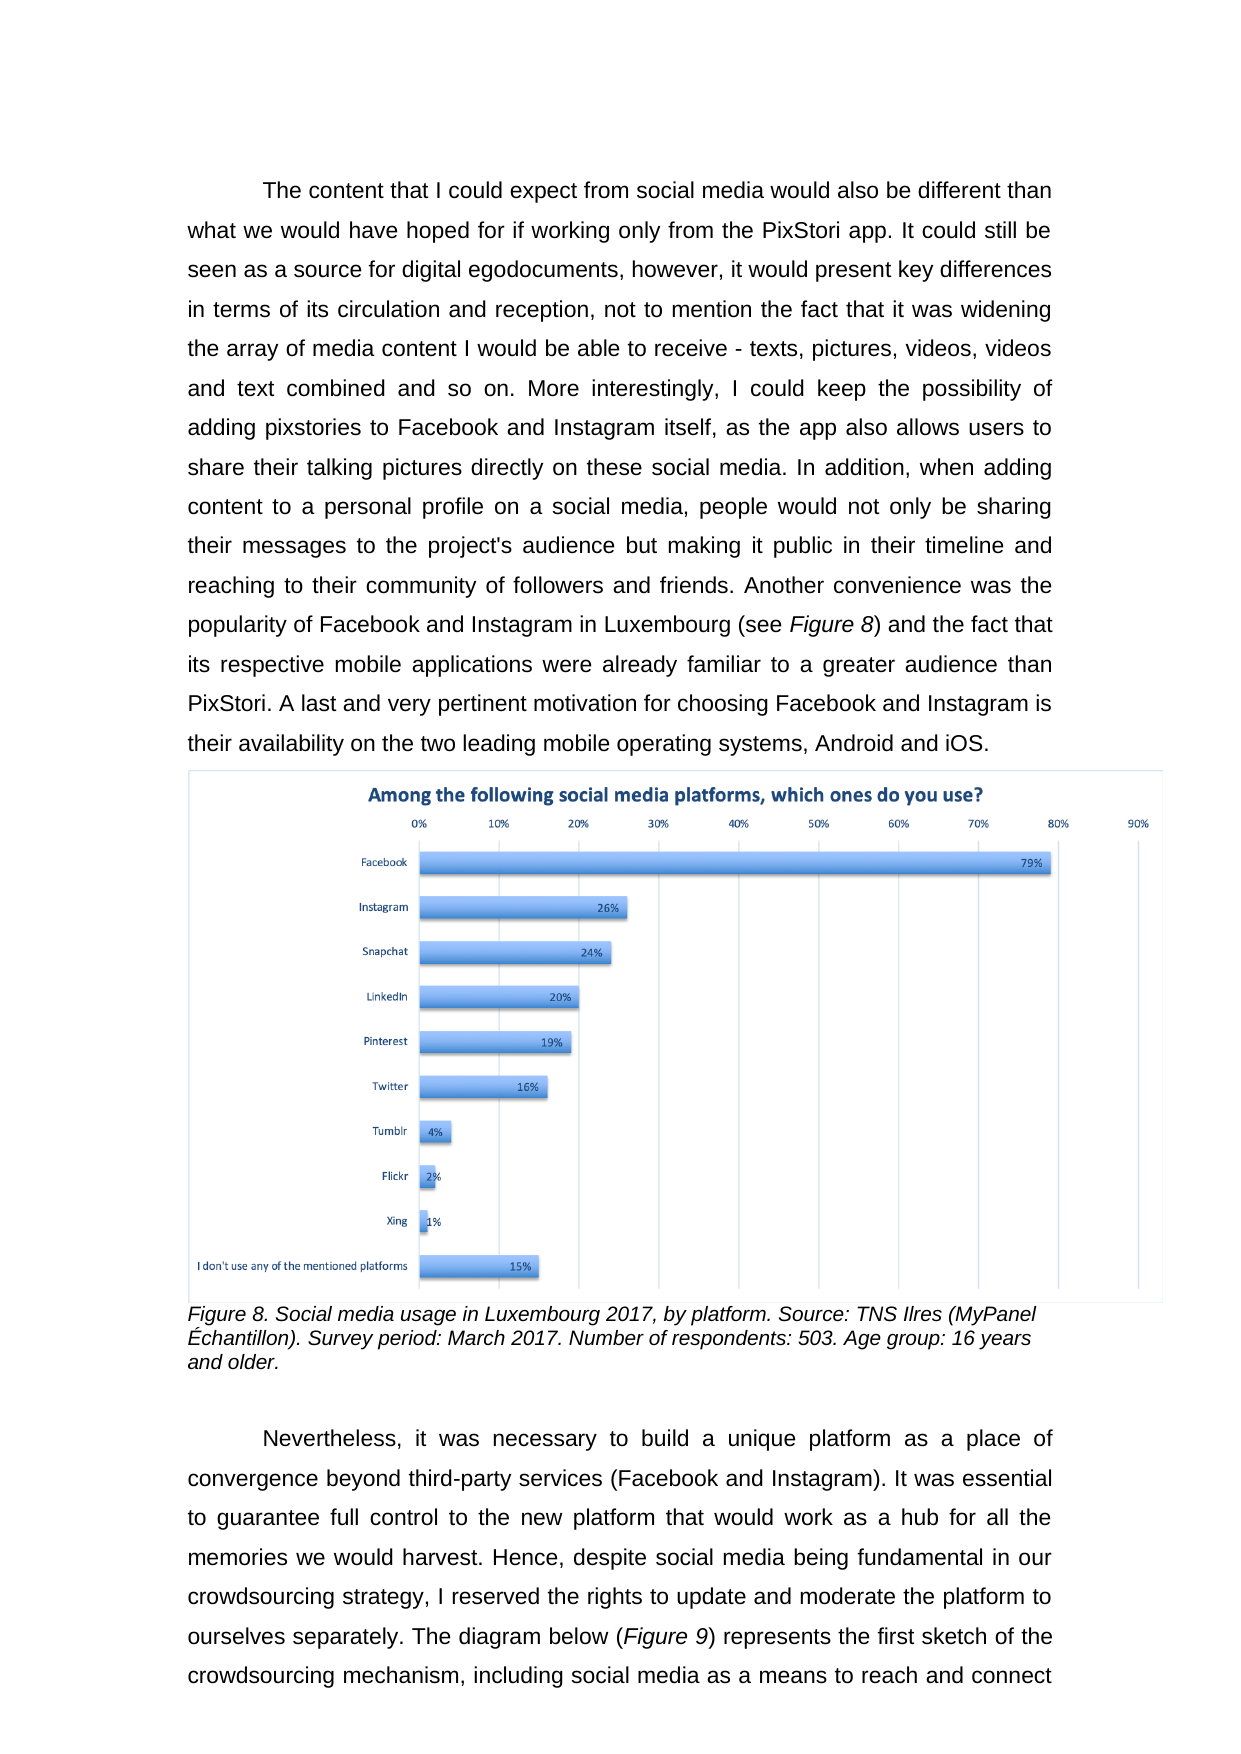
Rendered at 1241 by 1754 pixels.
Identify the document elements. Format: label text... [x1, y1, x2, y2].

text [187, 1425, 1053, 1688]
picture [187, 769, 1163, 1303]
text The content that I could expect from social media would also be different than what we would have hoped for if working only from the PixStori app. It could still be seen as a source for digital egodocuments, however, it would present key differences in terms of its circulation and reception, not to mention the fact that it was widening the array of media content I would be able to receive - texts, pictures, videos, videos and text combined and so on. More interestingly, I could keep the possibility of adding pixstories to Facebook and Instagram itself, as the app also allows users to share their talking pictures directly on these social media. In addition, when adding content to a personal profile on a social media, people would not only be sharing their messages to the project's audience but making it public in their timeline and reaching to their community of followers and friends. Another convenience was the popularity of Facebook and Instagram in Luxembourg (see Figure 8) and the fact that its respective mobile applications were already familiar to a greater audience than PixStori. A last and very pertinent motivation for choosing Facebook and Instagram is their availability on the two leading mobile operating systems, Android and iOS. [187, 177, 1053, 756]
text Figure 8. Social media usage in Luxembourg 2017, by platform. Source: TNS Ilres (MyPanel Échantillon). Survey period: March 2017. Number of respondents: 503. Age group: 16 years and older. [187, 1303, 1053, 1374]
